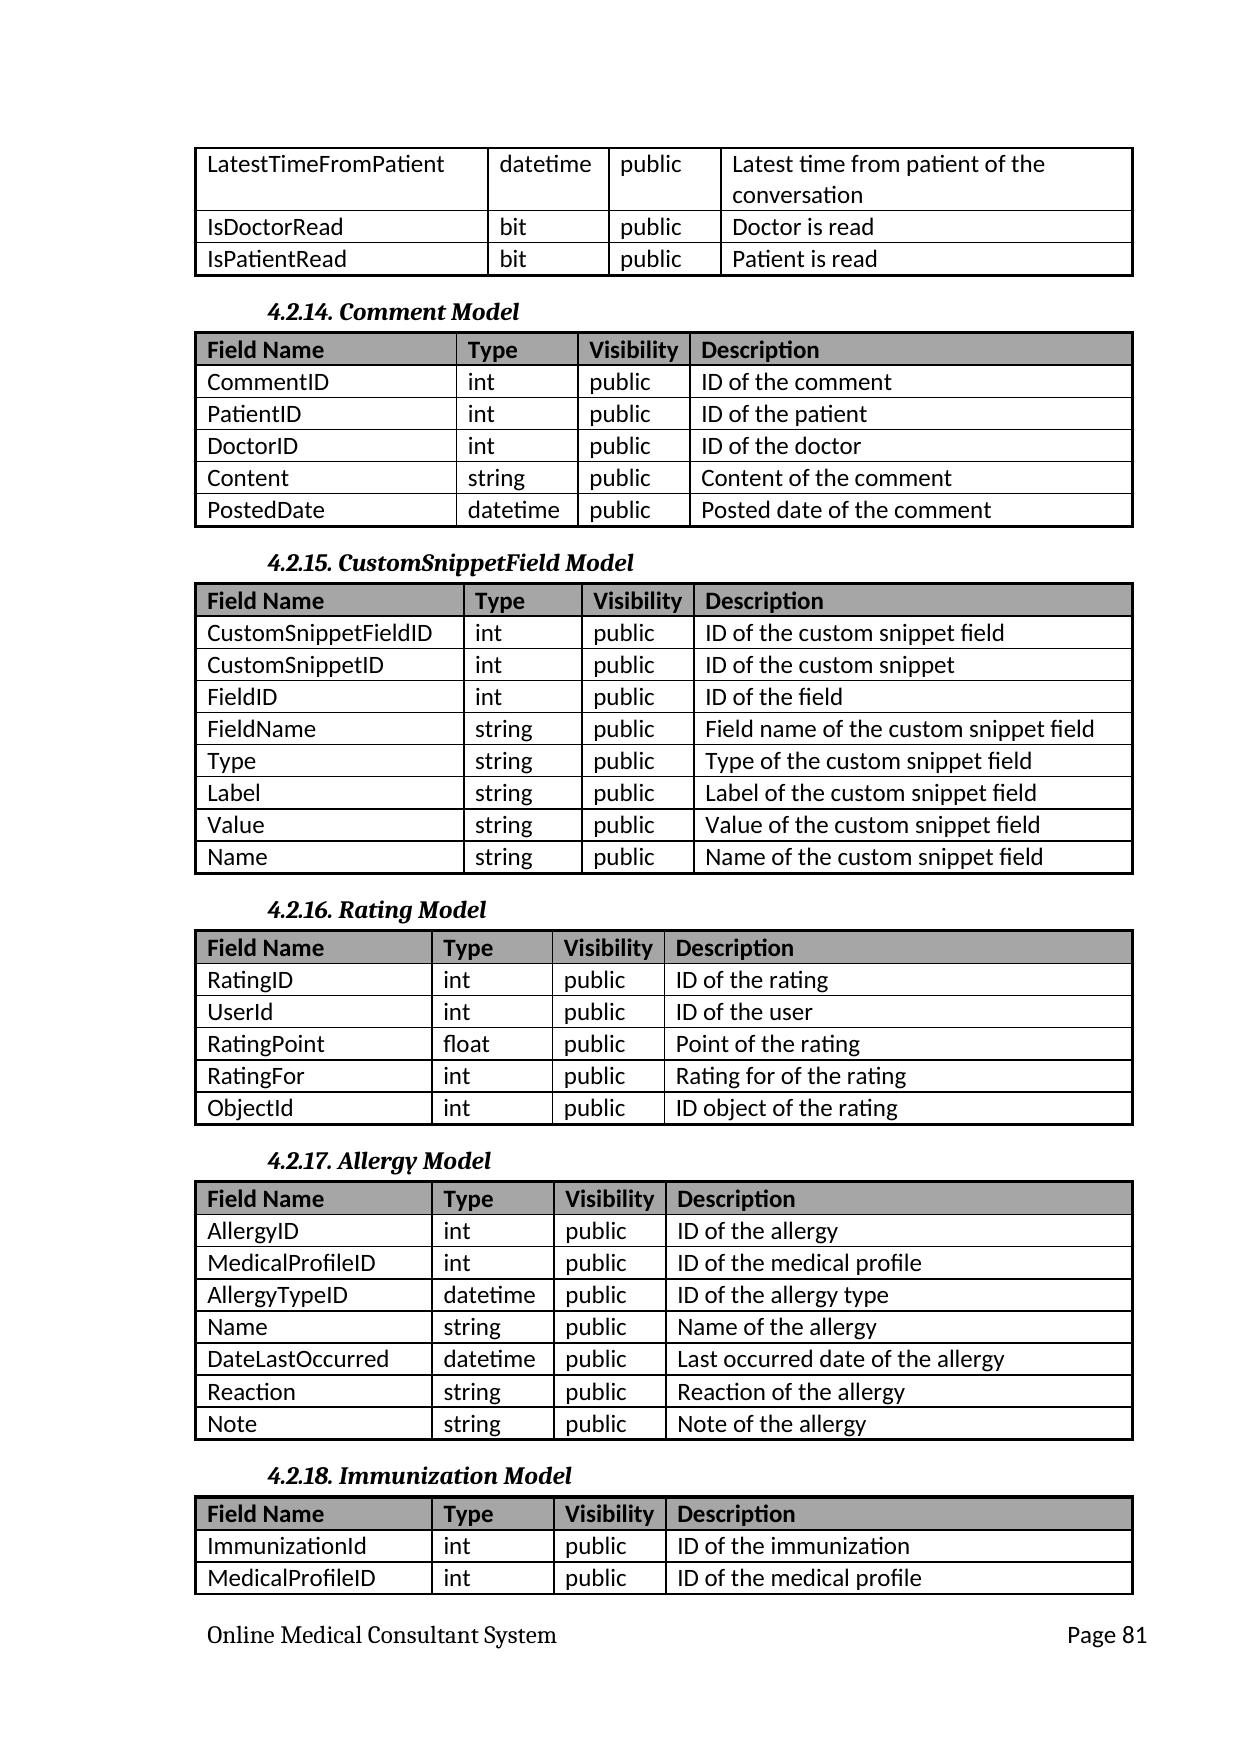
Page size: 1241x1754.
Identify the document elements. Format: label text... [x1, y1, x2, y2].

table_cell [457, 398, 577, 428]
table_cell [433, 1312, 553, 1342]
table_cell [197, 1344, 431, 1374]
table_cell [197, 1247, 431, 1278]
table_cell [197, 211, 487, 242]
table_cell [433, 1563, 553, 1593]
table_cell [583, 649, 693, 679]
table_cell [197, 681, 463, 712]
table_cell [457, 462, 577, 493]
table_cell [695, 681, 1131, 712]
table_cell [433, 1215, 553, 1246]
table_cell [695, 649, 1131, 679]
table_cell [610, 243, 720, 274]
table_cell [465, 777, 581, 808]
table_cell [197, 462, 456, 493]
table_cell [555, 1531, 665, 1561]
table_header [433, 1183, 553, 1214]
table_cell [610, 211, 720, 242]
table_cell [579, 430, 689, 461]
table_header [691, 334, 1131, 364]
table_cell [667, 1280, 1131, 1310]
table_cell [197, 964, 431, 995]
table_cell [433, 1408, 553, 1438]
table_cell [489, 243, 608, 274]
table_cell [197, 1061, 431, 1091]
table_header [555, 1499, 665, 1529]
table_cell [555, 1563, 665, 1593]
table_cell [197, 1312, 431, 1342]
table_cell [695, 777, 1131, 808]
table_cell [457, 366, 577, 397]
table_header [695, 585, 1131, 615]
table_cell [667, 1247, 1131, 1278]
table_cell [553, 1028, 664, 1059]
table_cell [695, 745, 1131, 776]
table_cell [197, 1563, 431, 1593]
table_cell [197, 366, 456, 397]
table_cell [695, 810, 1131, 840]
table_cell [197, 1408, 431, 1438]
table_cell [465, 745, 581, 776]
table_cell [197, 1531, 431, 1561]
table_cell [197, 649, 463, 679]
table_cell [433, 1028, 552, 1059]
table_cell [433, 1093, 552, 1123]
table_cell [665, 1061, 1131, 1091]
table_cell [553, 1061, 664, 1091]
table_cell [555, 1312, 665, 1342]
subtitle Allergy Model [267, 1147, 1122, 1176]
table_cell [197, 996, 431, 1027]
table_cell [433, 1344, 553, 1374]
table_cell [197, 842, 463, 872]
subtitle Immunization Model [267, 1462, 1122, 1491]
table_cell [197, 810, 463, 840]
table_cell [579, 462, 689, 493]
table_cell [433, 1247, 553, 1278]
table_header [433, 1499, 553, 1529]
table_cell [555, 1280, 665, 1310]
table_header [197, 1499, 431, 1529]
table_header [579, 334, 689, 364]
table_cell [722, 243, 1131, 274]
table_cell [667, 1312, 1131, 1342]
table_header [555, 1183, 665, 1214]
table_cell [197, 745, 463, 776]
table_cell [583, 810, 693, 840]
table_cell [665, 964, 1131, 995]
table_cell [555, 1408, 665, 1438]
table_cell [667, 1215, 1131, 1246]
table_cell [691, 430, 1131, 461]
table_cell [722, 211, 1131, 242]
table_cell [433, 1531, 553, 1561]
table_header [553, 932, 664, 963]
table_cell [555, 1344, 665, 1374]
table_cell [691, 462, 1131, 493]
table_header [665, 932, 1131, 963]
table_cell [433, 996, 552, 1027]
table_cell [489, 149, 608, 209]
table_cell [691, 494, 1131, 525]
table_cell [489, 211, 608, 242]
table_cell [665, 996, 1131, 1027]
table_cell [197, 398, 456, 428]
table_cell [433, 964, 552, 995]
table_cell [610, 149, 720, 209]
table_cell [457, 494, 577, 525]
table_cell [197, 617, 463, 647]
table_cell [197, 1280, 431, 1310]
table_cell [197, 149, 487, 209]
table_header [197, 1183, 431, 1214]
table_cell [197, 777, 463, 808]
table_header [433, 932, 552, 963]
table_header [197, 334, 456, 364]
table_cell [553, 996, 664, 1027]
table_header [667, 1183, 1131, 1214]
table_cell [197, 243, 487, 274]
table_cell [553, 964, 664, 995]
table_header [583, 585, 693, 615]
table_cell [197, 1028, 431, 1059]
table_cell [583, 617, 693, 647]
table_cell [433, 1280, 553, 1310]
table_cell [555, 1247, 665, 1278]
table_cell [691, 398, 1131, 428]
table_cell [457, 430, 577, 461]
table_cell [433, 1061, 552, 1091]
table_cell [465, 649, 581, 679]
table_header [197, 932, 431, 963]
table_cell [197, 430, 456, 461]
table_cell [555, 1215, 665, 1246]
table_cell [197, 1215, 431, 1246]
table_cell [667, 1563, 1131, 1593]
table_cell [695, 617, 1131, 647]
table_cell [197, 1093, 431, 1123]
subtitle Comment Model [267, 298, 1122, 326]
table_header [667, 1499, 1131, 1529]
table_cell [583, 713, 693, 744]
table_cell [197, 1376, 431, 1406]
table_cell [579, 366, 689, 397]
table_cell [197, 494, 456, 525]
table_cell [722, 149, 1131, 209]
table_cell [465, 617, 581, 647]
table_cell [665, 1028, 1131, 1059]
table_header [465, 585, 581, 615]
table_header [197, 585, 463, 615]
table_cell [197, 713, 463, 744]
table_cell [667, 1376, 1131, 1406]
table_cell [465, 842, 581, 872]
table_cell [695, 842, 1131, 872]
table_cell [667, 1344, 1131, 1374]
subtitle Rating Model [267, 896, 1122, 925]
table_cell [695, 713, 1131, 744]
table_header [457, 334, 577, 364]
subtitle CustomSnippetField Model [267, 549, 1122, 577]
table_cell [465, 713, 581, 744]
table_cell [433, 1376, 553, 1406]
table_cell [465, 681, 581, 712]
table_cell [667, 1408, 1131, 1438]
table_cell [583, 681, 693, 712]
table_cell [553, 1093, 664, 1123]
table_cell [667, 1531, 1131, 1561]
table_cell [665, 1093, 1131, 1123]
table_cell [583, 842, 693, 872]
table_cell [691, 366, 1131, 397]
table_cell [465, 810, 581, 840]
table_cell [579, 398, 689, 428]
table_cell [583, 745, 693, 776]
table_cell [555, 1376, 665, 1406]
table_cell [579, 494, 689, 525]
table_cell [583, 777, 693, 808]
